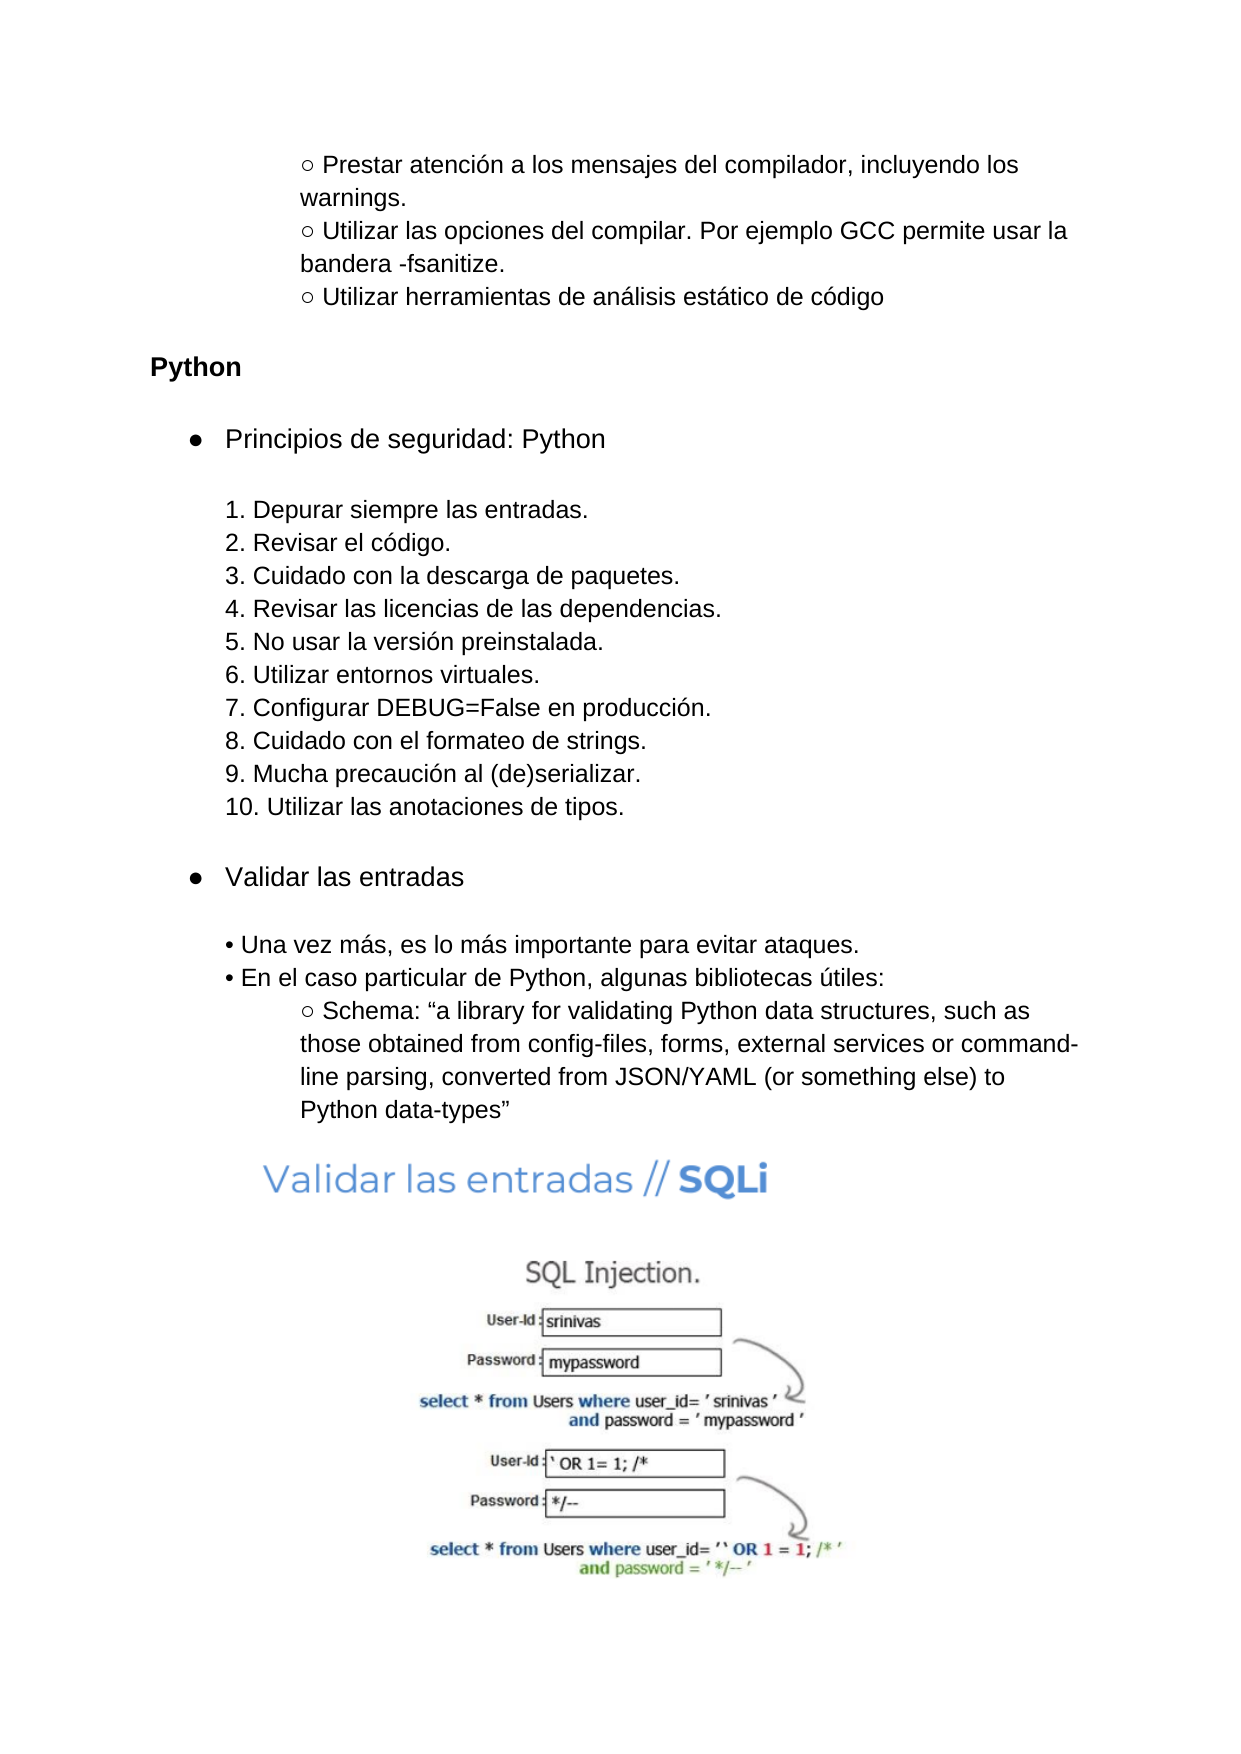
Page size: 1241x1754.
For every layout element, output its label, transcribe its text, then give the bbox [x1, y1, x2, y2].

text 9. Mucha precaución al (de)serializar. [225, 759, 1090, 788]
text 3. Cuidado con la descarga de paquetes. [225, 561, 1090, 589]
text 1. Depurar siempre las entradas. [225, 495, 1090, 523]
text ○ Schema: “a library for validating Python data structures, such as those obtained from config-files, forms, external services or command-line parsing, converted from JSON/YAML (or something else) to Python data-types” [300, 996, 1090, 1124]
text ○ Utilizar herramientas de análisis estático de código [300, 282, 1090, 311]
text 4. Revisar las licencias de las dependencias. [225, 594, 1090, 623]
list Principios de seguridad: Python [187, 423, 1090, 454]
text • En el caso particular de Python, algunas bibliotecas útiles: [225, 963, 1090, 992]
text ○ Prestar atención a los mensajes del compilador, incluyendo los warnings. [300, 150, 1090, 212]
text 8. Cuidado con el formateo de strings. [225, 726, 1090, 755]
text 2. Revisar el código. [225, 528, 1090, 557]
text 7. Configurar DEBUG=False en producción. [225, 693, 1090, 722]
text 6. Utilizar entornos virtuales. [225, 660, 1090, 689]
list Validar las entradas [187, 861, 1090, 892]
text Python [150, 351, 1090, 382]
text 10. Utilizar las anotaciones de tipos. [225, 792, 1090, 821]
text ○ Utilizar las opciones del compilar. Por ejemplo GCC permite usar la bandera -fsanitize. [300, 216, 1090, 278]
picture [256, 1156, 898, 1608]
text • Una vez más, es lo más importante para evitar ataques. [225, 930, 1090, 959]
text 5. No usar la versión preinstalada. [225, 627, 1090, 656]
